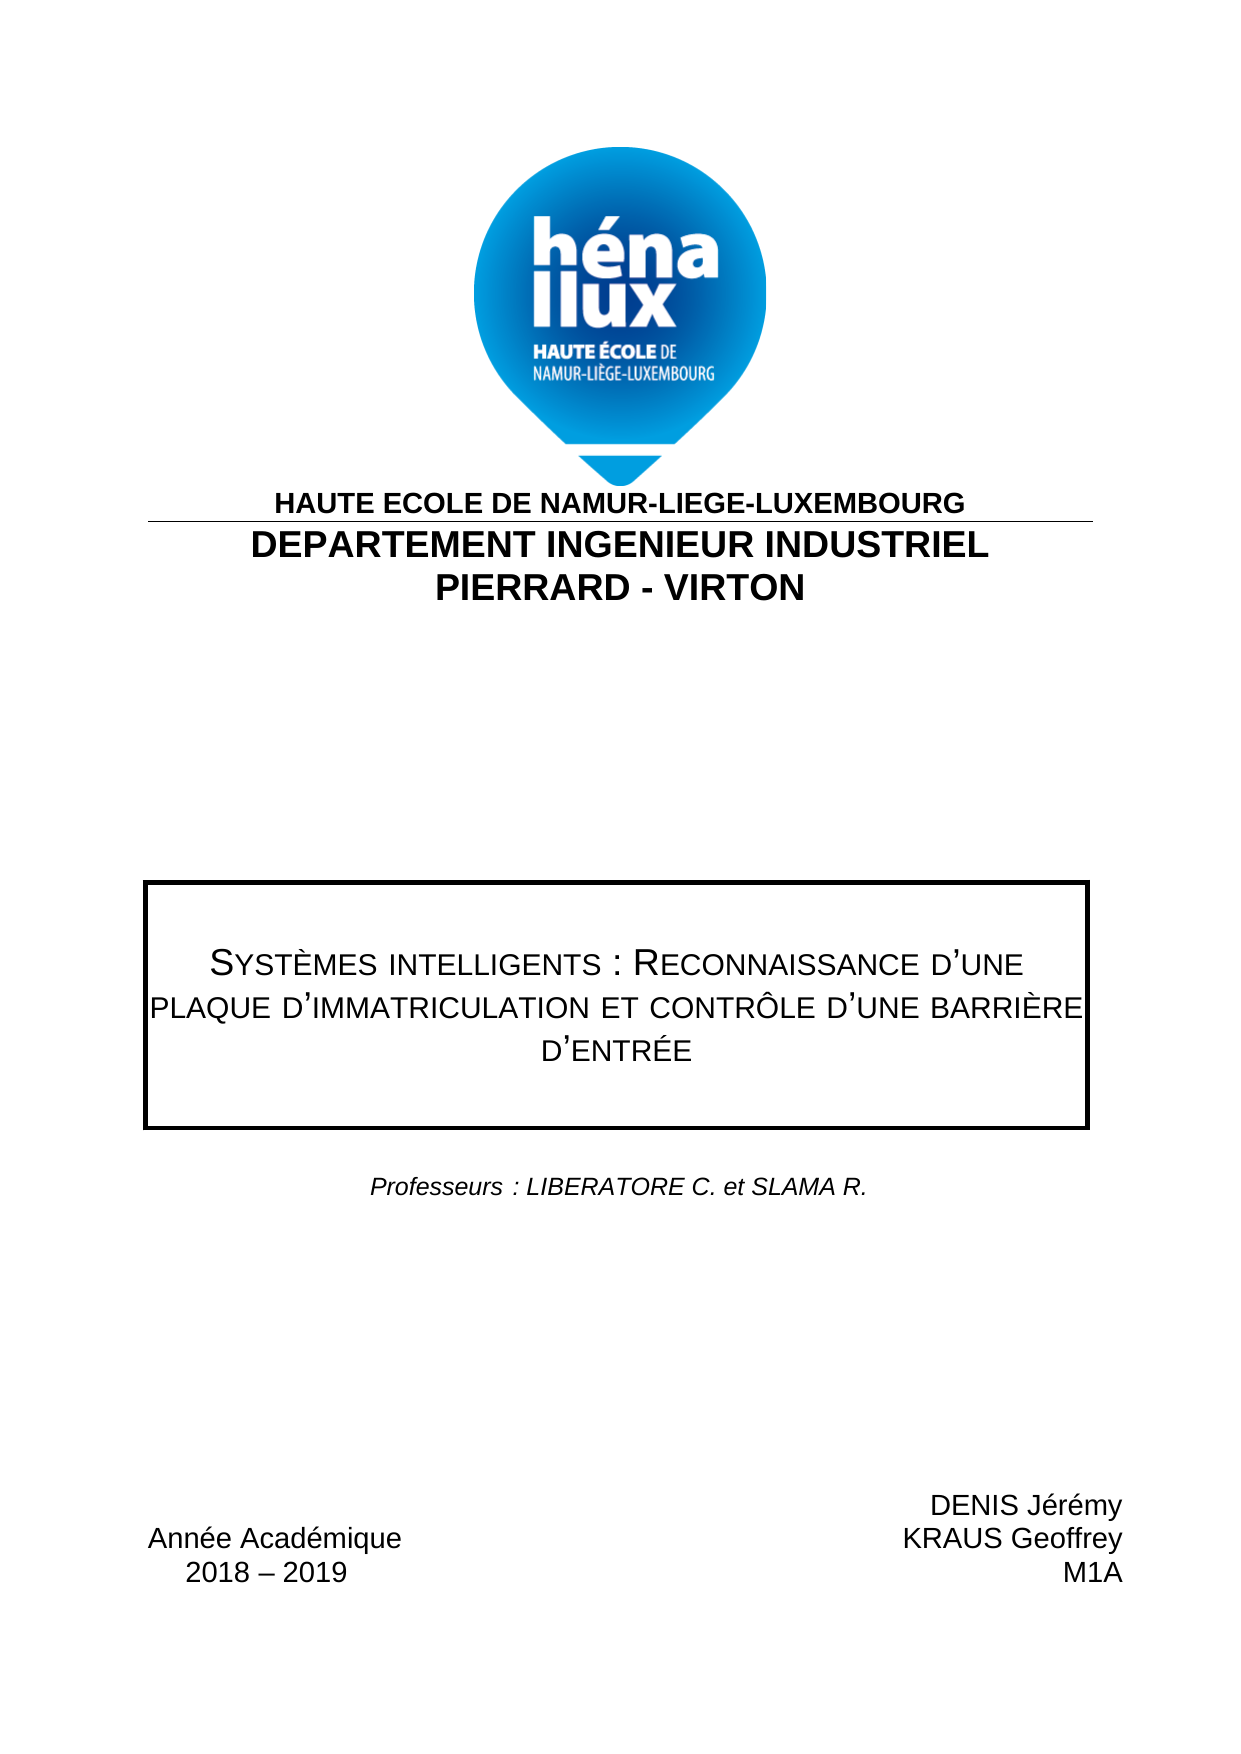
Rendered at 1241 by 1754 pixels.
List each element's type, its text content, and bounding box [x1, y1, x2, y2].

text PIERRARD - VIRTON [148, 565, 1093, 608]
text DENIS Jérémy [148, 1488, 1090, 1521]
text Professeurs : LIBERATORE C. et SLAMA R. [148, 1172, 1093, 1200]
text Systèmes intelligents : Reconnaissance d’une plaque d’immatriculation et contrôle d’une barrière d’entrée [148, 935, 1085, 1126]
picture [474, 310, 767, 486]
picture [474, 147, 600, 273]
text DEPARTEMENT INGENIEUR INDUSTRIEL [148, 522, 1093, 565]
picture [640, 147, 767, 276]
text HAUTE ECOLE DE NAMUR-LIEGE-LUXEMBOURG [148, 486, 1093, 521]
picture [507, 180, 734, 407]
text Année Académique KRAUS Geoffrey [148, 1521, 1090, 1555]
list – 2019 M1A [185, 1555, 1093, 1588]
